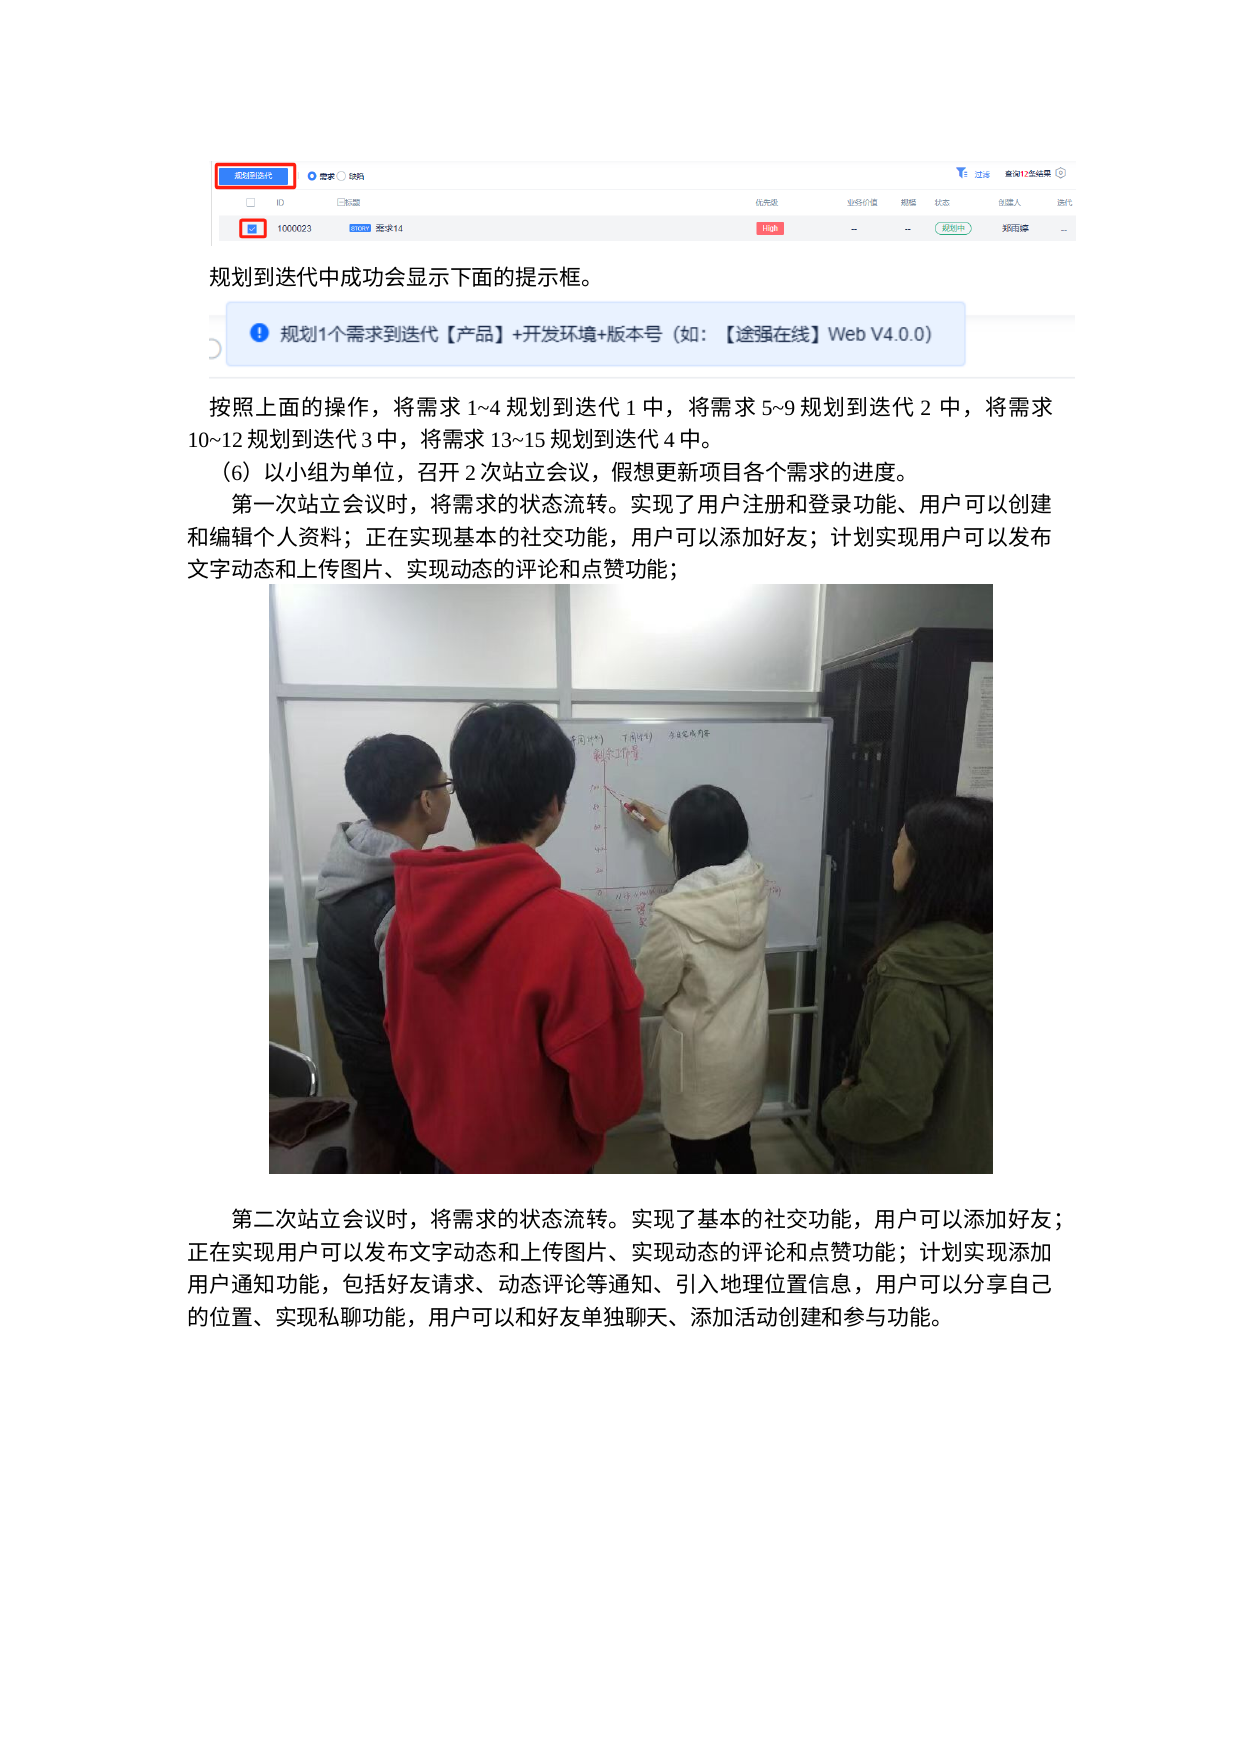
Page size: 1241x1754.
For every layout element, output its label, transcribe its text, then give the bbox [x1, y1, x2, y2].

text 按照上面的操作，将需求1~4规划到迭代1中，将需求5~9规划到迭代2 中，将需求10~12规划到迭代3中，将需求13~15规划到迭代4中。 [187, 389, 1053, 454]
text 规划到迭代中成功会显示下面的提示框。 [187, 259, 1053, 292]
picture [209, 161, 1076, 246]
text 第二次站立会议时，将需求的状态流转。实现了基本的社交功能，用户可以添加好友；正在实现用户可以发布文字动态和上传图片、实现动态的评论和点赞功能；计划实现添加用户通知功能，包括好友请求、动态评论等通知、引入地理位置信息，用户可以分享自己的位置、实现私聊功能，用户可以和好友单独聊天、添加活动创建和参与功能。 [187, 1202, 1053, 1332]
text （6）以小组为单位，召开2次站立会议，假想更新项目各个需求的进度。 [187, 454, 1053, 487]
text 第一次站立会议时，将需求的状态流转。实现了用户注册和登录功能、用户可以创建和编辑个人资料；正在实现基本的社交功能，用户可以添加好友；计划实现用户可以发布文字动态和上传图片、实现动态的评论和点赞功能； [187, 487, 1053, 584]
picture [269, 584, 993, 1174]
picture [209, 291, 1075, 384]
